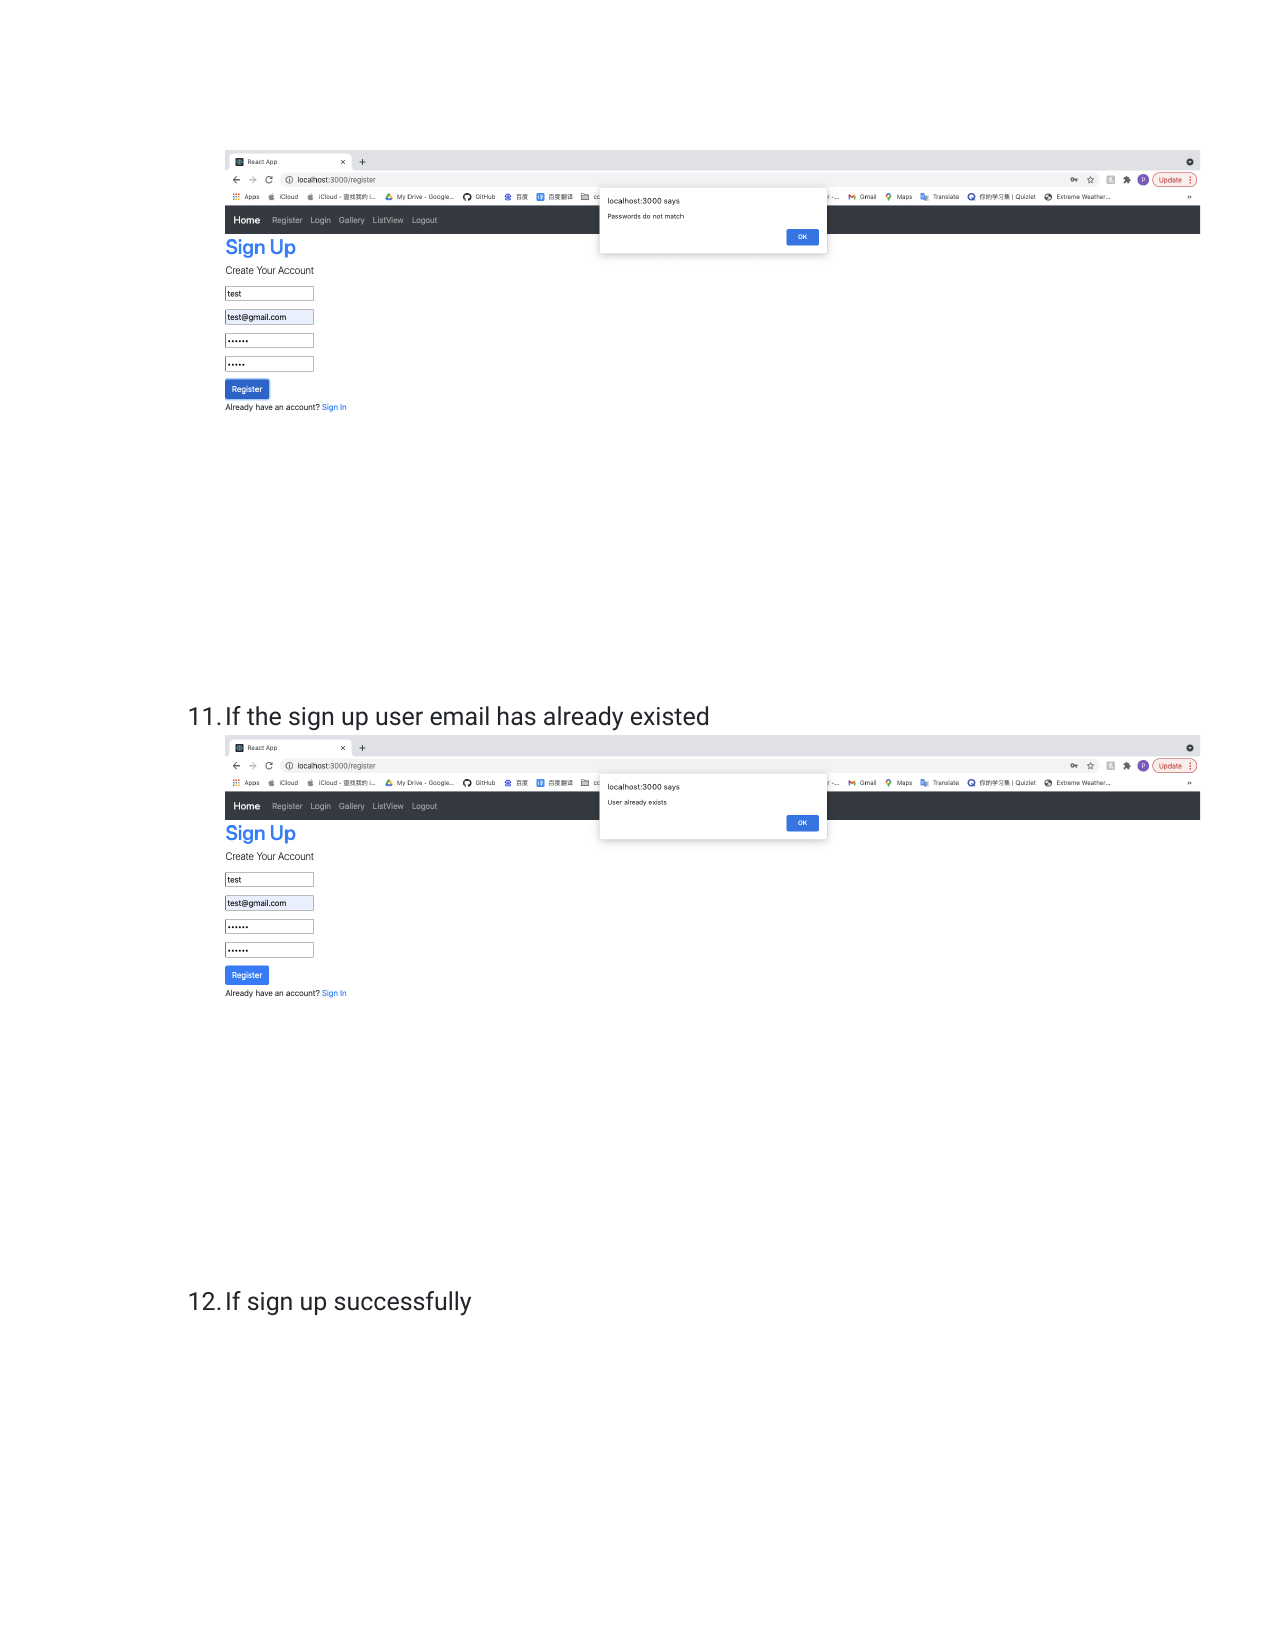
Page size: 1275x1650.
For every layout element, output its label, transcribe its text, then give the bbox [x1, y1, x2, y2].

picture [225, 150, 1200, 698]
list If sign up successfully [187, 1287, 1125, 1316]
picture [225, 735, 1200, 1284]
list If the sign up user email has already existed [187, 702, 1125, 731]
